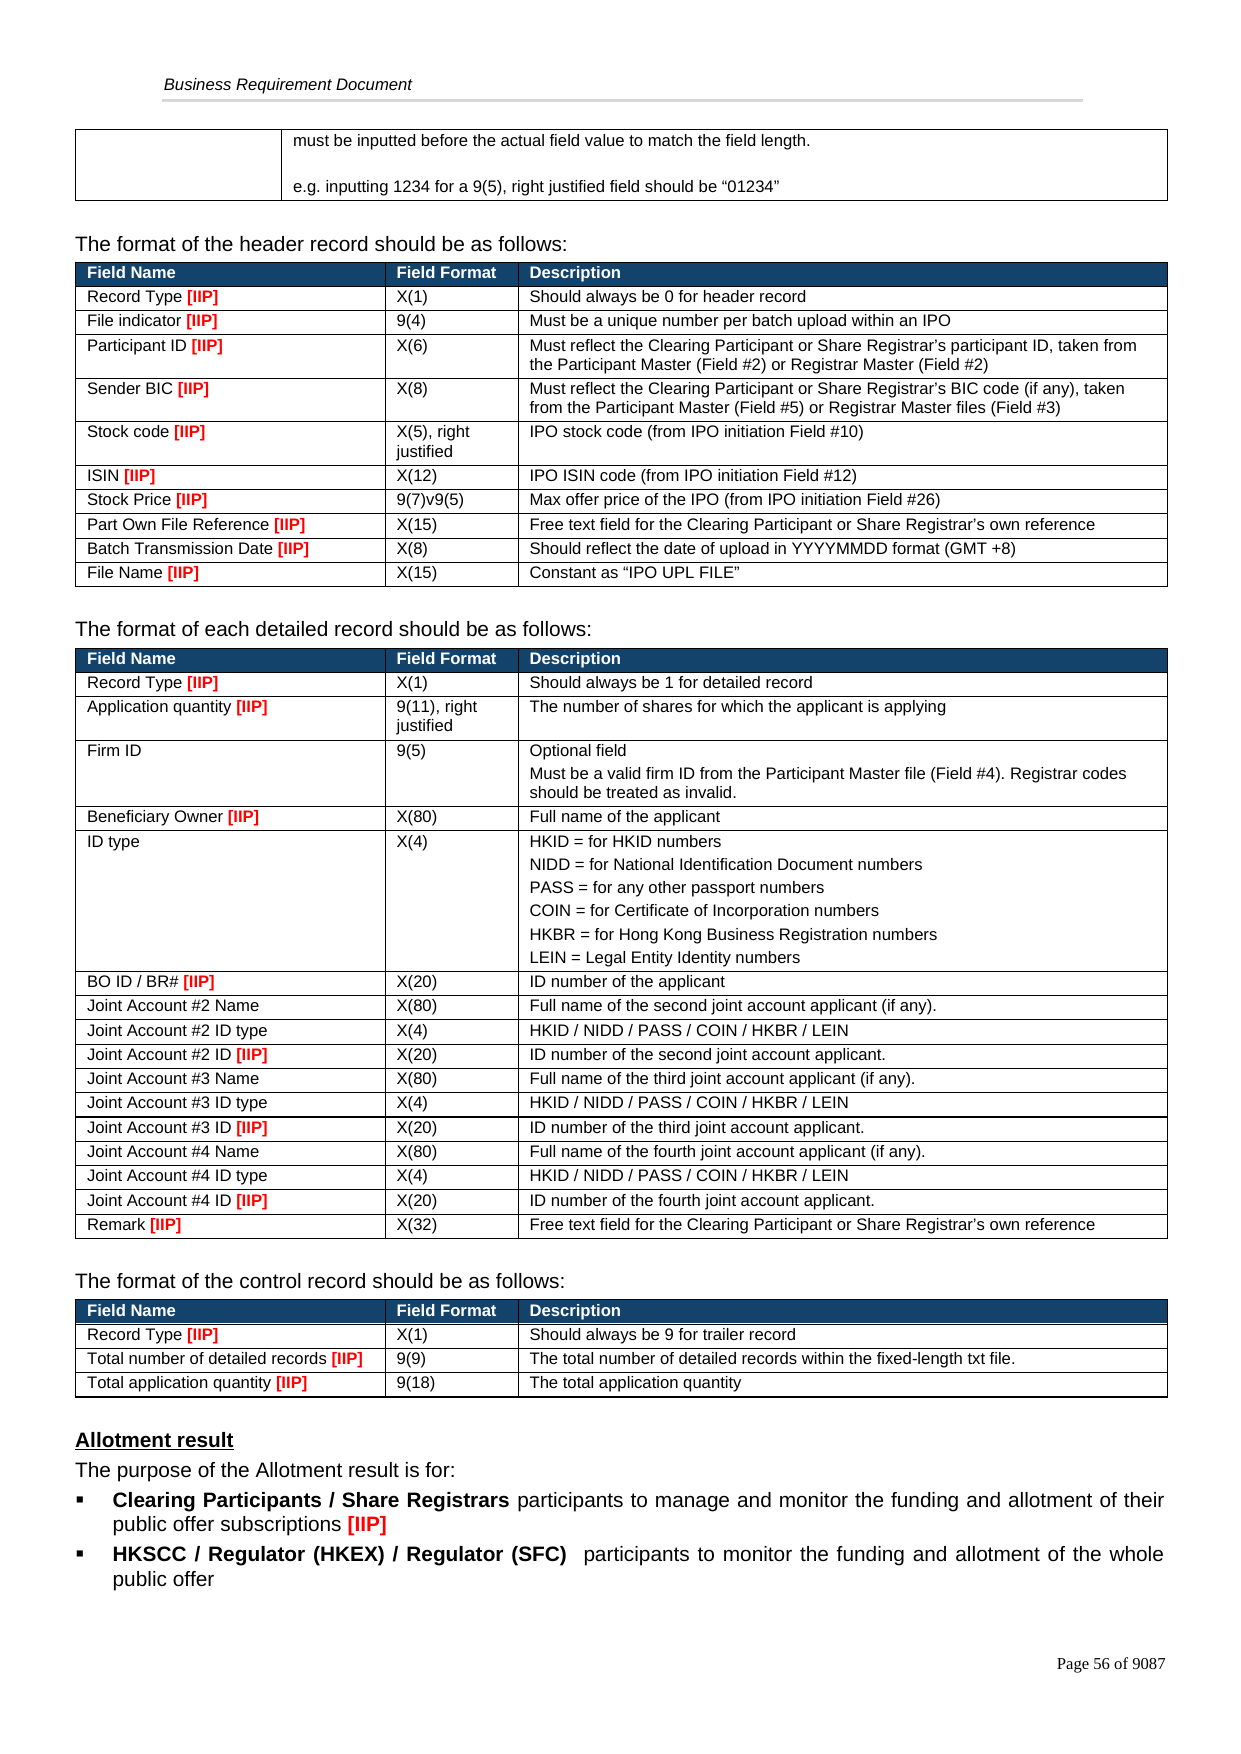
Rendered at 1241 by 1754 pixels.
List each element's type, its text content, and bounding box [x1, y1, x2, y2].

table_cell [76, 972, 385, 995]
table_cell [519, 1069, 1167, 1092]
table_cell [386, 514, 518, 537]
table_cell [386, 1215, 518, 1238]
text The format of the control record should be as follows: [75, 1269, 1165, 1293]
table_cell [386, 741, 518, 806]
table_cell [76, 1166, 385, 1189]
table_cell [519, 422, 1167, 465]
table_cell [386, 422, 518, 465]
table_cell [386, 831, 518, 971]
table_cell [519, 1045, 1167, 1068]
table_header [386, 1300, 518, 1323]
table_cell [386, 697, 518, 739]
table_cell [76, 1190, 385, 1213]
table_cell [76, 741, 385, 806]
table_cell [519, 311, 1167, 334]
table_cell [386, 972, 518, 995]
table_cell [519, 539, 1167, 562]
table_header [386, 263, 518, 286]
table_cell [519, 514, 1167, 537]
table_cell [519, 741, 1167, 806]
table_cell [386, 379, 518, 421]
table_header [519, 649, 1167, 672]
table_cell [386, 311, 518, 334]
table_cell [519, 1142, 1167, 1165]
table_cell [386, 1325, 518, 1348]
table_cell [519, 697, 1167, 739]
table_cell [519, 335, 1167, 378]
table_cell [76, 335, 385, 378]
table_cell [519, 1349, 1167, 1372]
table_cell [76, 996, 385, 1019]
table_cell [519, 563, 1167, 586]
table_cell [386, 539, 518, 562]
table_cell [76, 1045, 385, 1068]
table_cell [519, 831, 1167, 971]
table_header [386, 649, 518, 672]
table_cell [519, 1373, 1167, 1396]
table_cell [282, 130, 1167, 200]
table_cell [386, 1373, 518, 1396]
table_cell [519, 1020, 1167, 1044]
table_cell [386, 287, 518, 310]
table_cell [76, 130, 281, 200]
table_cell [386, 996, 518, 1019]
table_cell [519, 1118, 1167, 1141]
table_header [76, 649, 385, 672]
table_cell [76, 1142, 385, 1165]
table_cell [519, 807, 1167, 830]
list Clearing Participants / Share Registrars participants to manage and monitor the funding and allotment of their public offer subscriptions [IIP] [75, 1488, 1165, 1536]
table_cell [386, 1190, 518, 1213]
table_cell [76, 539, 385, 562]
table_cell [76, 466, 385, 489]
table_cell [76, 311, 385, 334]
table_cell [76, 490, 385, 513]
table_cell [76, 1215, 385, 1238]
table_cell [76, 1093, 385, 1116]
list HKSCC / Regulator (HKEX) / Regulator (SFC) participants to monitor the funding and allotment of the whole public offer [75, 1542, 1165, 1590]
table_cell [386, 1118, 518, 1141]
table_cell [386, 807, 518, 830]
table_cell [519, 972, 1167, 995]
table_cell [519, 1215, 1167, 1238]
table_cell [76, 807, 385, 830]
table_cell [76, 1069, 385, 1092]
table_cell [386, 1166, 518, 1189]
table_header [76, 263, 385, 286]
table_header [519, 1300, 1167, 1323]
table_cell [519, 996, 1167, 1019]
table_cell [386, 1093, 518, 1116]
text The format of the header record should be as follows: [75, 231, 1165, 255]
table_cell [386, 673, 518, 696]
text The format of each detailed record should be as follows: [75, 617, 1165, 641]
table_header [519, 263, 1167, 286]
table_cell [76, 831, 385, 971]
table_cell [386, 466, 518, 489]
text Allotment result [75, 1428, 1165, 1452]
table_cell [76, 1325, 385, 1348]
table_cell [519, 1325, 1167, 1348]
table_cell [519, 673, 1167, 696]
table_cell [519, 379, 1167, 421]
text The purpose of the Allotment result is for: [75, 1458, 1165, 1482]
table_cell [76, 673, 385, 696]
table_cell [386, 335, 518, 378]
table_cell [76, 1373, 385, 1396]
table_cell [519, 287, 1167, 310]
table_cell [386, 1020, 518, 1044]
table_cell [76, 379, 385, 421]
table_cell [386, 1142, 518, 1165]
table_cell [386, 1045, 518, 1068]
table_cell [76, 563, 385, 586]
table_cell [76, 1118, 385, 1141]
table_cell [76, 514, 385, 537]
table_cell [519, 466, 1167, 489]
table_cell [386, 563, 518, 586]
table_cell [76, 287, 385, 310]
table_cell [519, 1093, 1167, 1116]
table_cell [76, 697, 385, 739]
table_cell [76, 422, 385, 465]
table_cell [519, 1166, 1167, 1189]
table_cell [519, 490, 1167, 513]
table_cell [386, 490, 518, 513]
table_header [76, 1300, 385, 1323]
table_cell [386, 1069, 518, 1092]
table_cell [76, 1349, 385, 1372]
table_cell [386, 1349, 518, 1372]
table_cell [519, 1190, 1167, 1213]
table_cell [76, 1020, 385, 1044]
